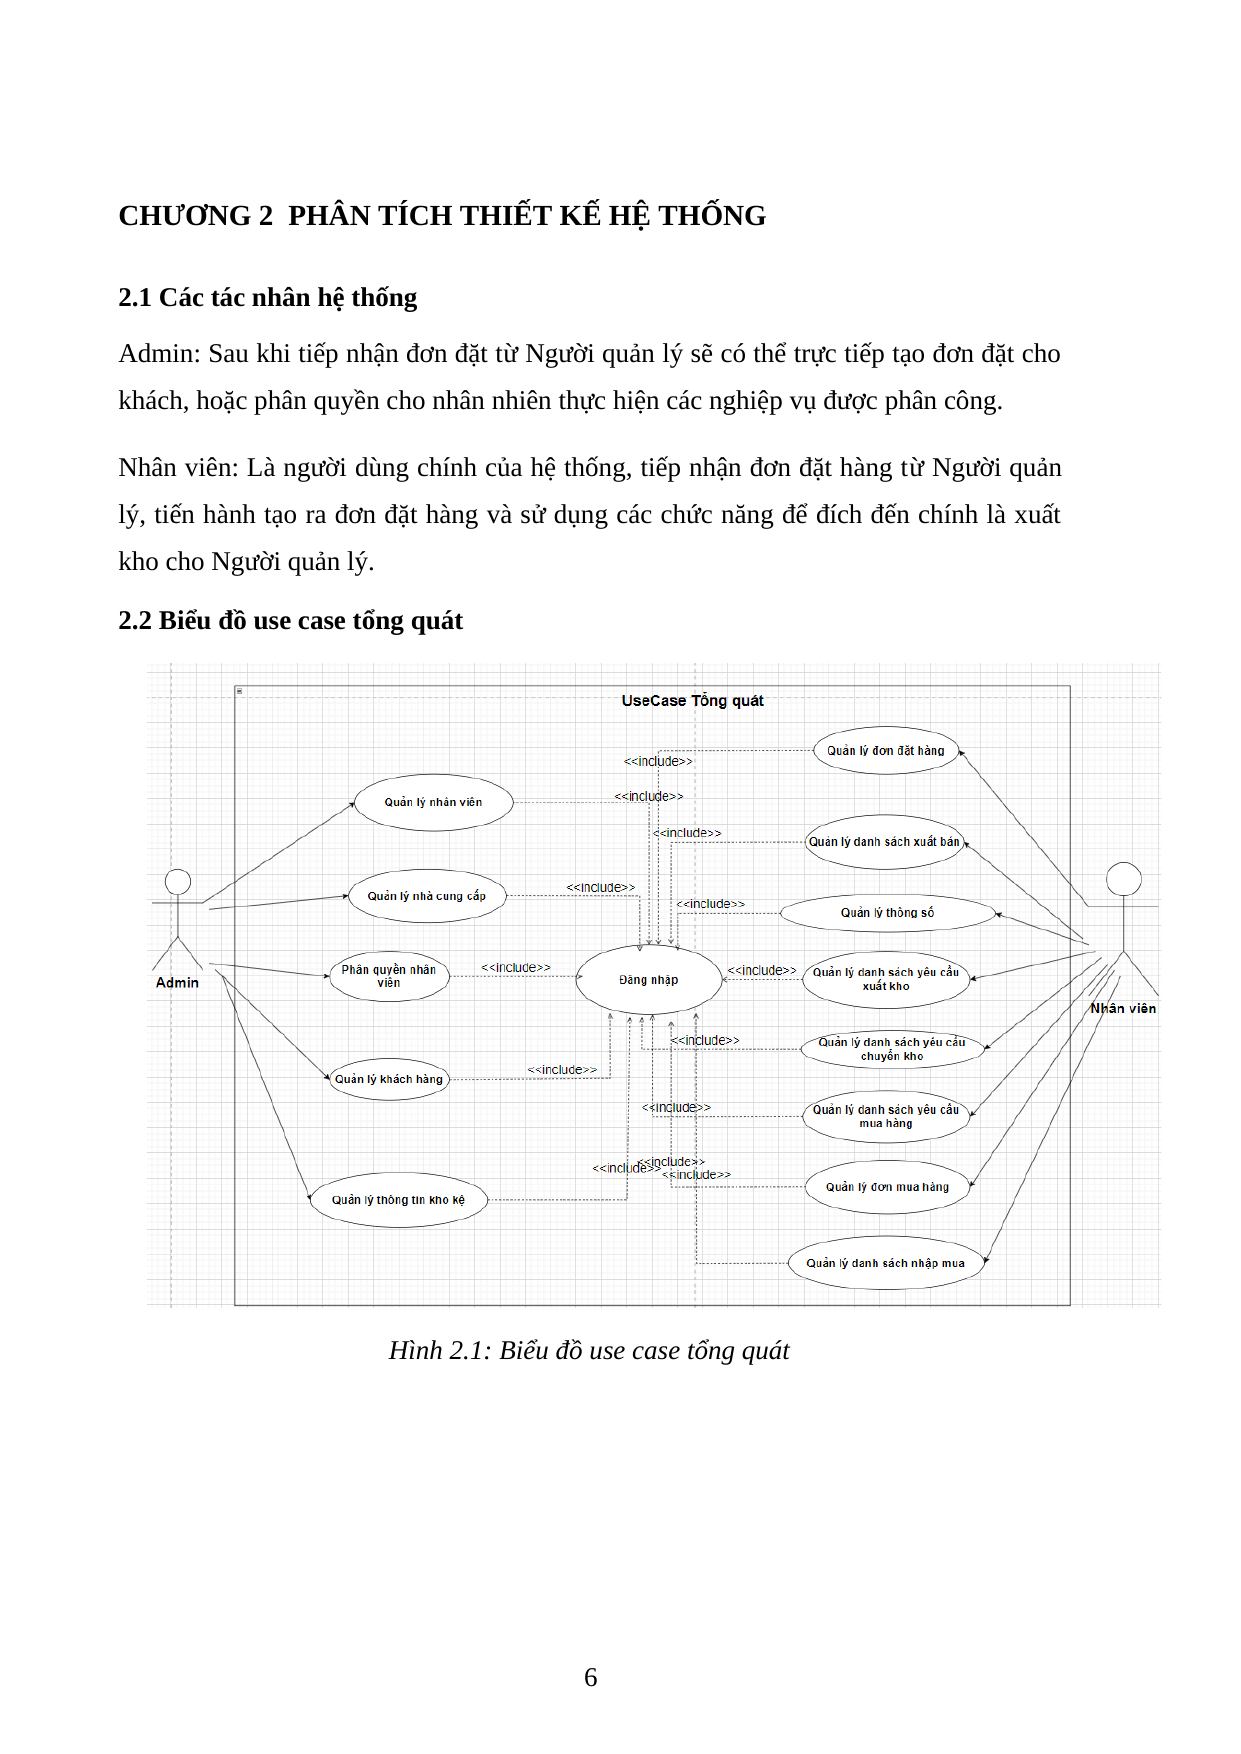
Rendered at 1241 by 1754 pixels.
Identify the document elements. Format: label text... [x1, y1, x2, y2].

picture [146, 663, 1161, 1307]
subtitle Biểu đồ use case tổng quát [118, 604, 1063, 635]
subtitle Các tác nhân hệ thống [118, 281, 1063, 312]
text Admin: Sau khi tiếp nhận đơn đặt từ Người quản lý sẽ có thể trực tiếp tạo đơn đặt cho khách, hoặc phân quyền cho nhân nhiên thực hiện các nghiệp vụ được phân công. [118, 337, 1063, 415]
subtitle PHÂN TÍCH THIẾT KẾ HỆ THỐNG [118, 198, 1063, 231]
text Nhân viên: Là người dùng chính của hệ thống, tiếp nhận đơn đặt hàng từ Người quản lý, tiến hành tạo ra đơn đặt hàng và sử dụng các chức năng để đích đến chính là xuất kho cho Người quản lý. [118, 452, 1063, 576]
